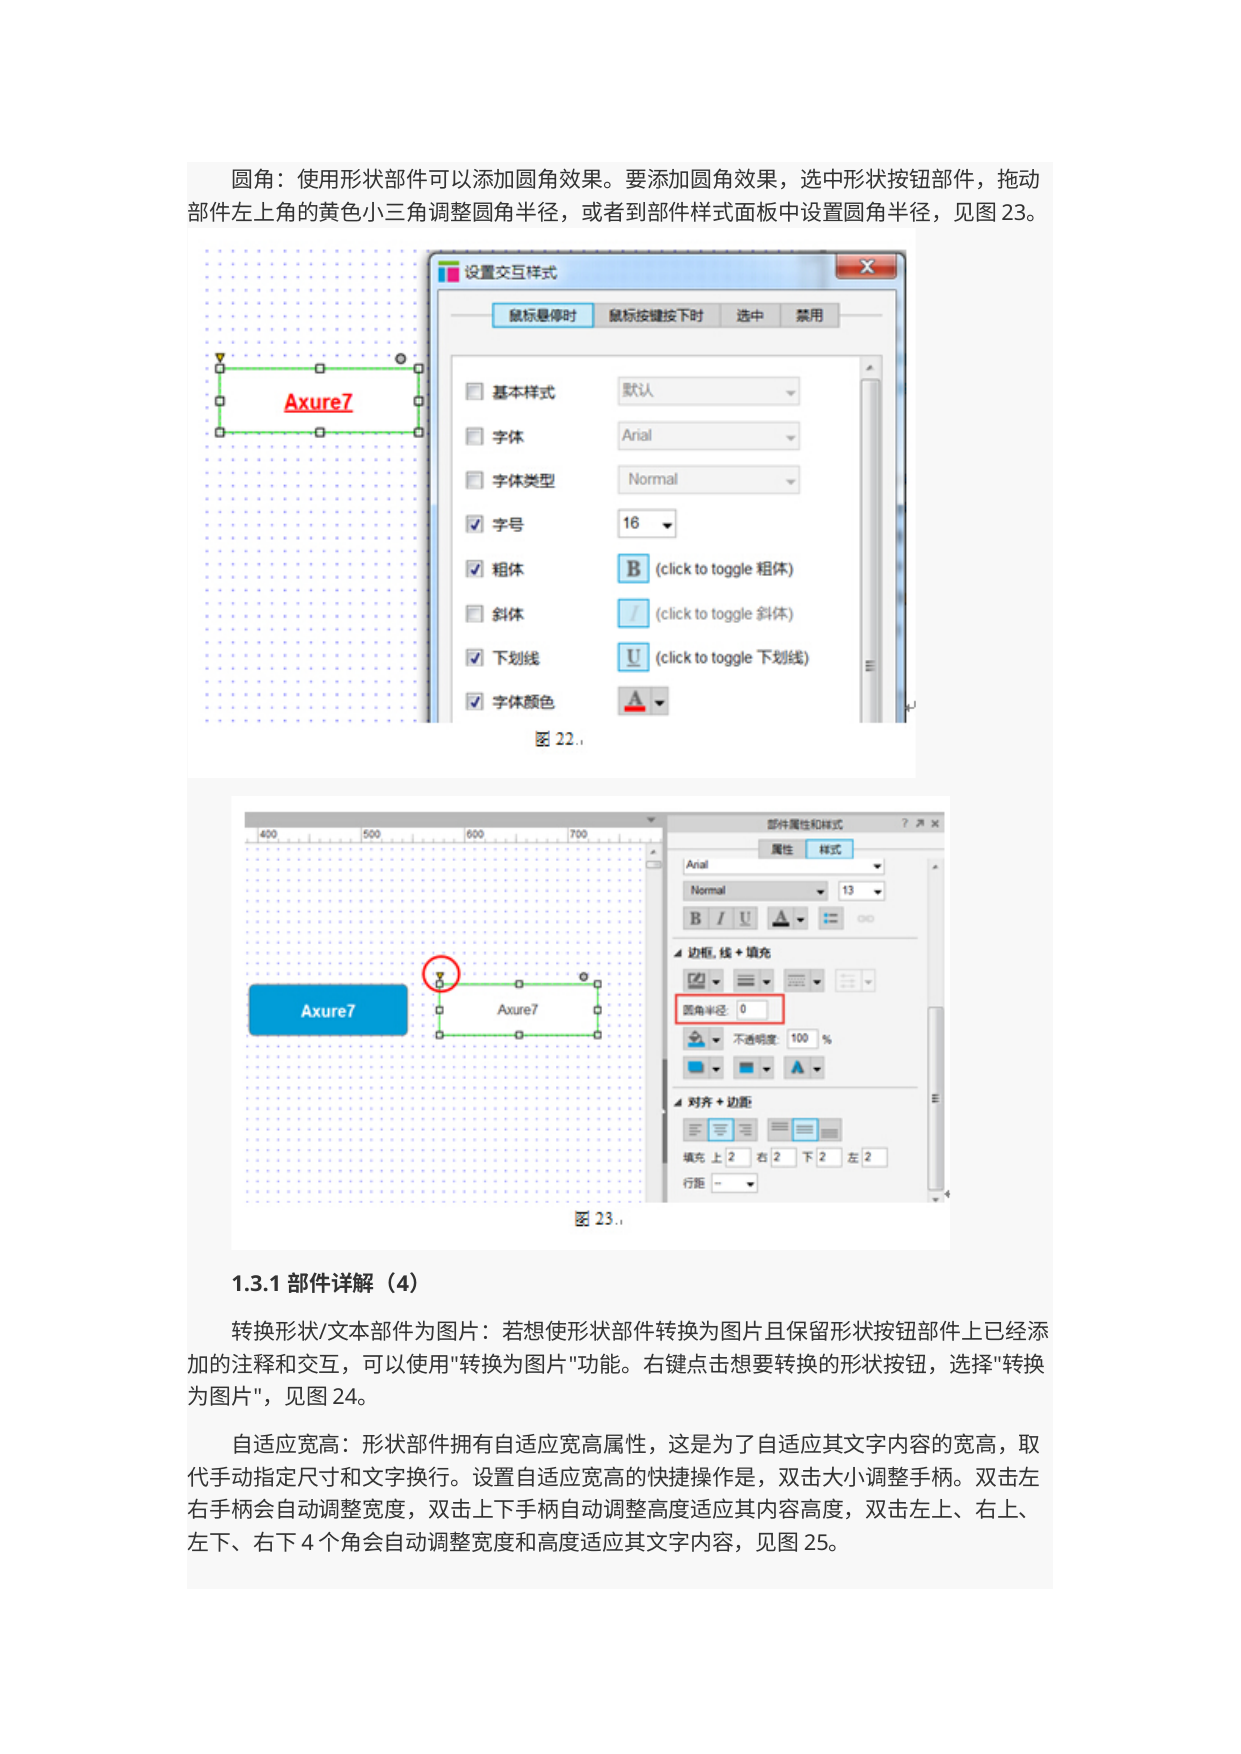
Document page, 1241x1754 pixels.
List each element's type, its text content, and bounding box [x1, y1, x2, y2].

text 转换形状/文本部件为图片：若想使形状部件转换为图片且保留形状按钮部件上已经添加的注释和交互，可以使用"转换为图片"功能。右键点击想要转换的形状按钮，选择"转换为图片"，见图24。 [187, 1314, 1053, 1411]
text 自适应宽高：形状部件拥有自适应宽高属性，这是为了自适应其文字内容的宽高，取代手动指定尺寸和文字换行。设置自适应宽高的快捷操作是，双击大小调整手柄。双击左右手柄会自动调整宽度，双击上下手柄自动调整高度适应其内容高度，双击左上、右上、左下、右下4个角会自动调整宽度和高度适应其文字内容，见图25。 [187, 1427, 1053, 1589]
text 1.3.1 部件详解（4） [187, 1266, 1053, 1298]
picture [231, 796, 951, 1250]
picture [187, 228, 916, 778]
